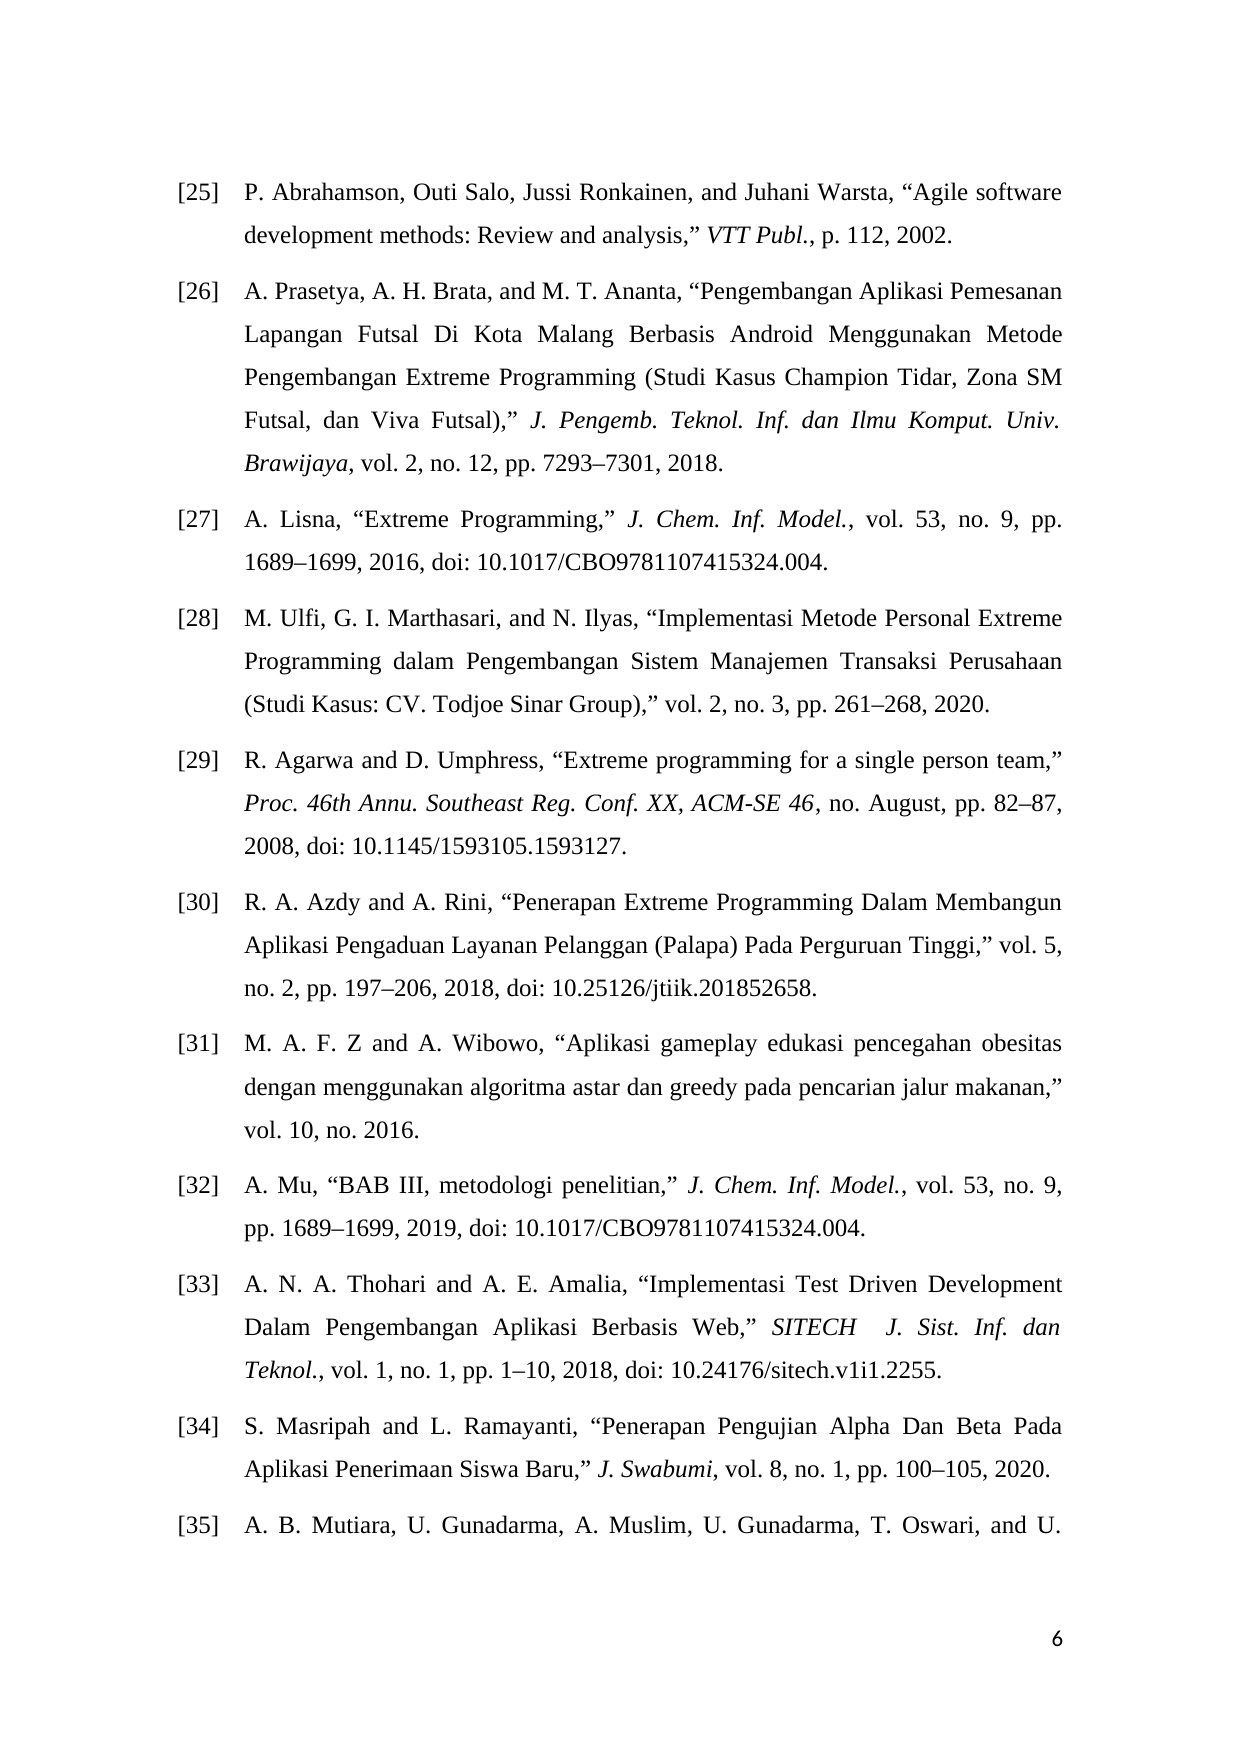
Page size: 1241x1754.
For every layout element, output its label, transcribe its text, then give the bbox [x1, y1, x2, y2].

text [34] S. Masripah and L. Ramayanti, “Penerapan Pengujian Alpha Dan Beta Pada Aplikasi Penerimaan Siswa Baru,” J. Swabumi, vol. 8, no. 1, pp. 100–105, 2020. [177, 1411, 1063, 1483]
text [27] A. Lisna, “Extreme Programming,” J. Chem. Inf. Model., vol. 53, no. 9, pp. 1689–1699, 2016, doi: 10.1017/CBO9781107415324.004. [177, 504, 1063, 576]
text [177, 1510, 1063, 1538]
text [32] A. Mu, “BAB III, metodologi penelitian,” J. Chem. Inf. Model., vol. 53, no. 9, pp. 1689–1699, 2019, doi: 10.1017/CBO9781107415324.004. [177, 1170, 1063, 1242]
text [33] A. N. A. Thohari and A. E. Amalia, “Implementasi Test Driven Development Dalam Pengembangan Aplikasi Berbasis Web,” SITECH J. Sist. Inf. dan Teknol., vol. 1, no. 1, pp. 1–10, 2018, doi: 10.24176/sitech.v1i1.2255. [177, 1269, 1063, 1384]
text [30] R. A. Azdy and A. Rini, “Penerapan Extreme Programming Dalam Membangun Aplikasi Pengaduan Layanan Pelanggan (Palapa) Pada Perguruan Tinggi,” vol. 5, no. 2, pp. 197–206, 2018, doi: 10.25126/jtiik.201852658. [177, 887, 1063, 1002]
text [31] M. A. F. Z and A. Wibowo, “Aplikasi gameplay edukasi pencegahan obesitas dengan menggunakan algoritma astar dan greedy pada pencarian jalur makanan,” vol. 10, no. 2016. [177, 1028, 1063, 1143]
text [26] A. Prasetya, A. H. Brata, and M. T. Ananta, “Pengembangan Aplikasi Pemesanan Lapangan Futsal Di Kota Malang Berbasis Android Menggunakan Metode Pengembangan Extreme Programming (Studi Kasus Champion Tidar, Zona SM Futsal, dan Viva Futsal),” J. Pengemb. Teknol. Inf. dan Ilmu Komput. Univ. Brawijaya, vol. 2, no. 12, pp. 7293–7301, 2018. [177, 276, 1063, 477]
text [29] R. Agarwa and D. Umphress, “Extreme programming for a single person team,” Proc. 46th Annu. Southeast Reg. Conf. XX, ACM-SE 46, no. August, pp. 82–87, 2008, doi: 10.1145/1593105.1593127. [177, 745, 1063, 860]
text [28] M. Ulfi, G. I. Marthasari, and N. Ilyas, “Implementasi Metode Personal Extreme Programming dalam Pengembangan Sistem Manajemen Transaksi Perusahaan (Studi Kasus: CV. Todjoe Sinar Group),” vol. 2, no. 3, pp. 261–268, 2020. [177, 603, 1063, 718]
text [25] P. Abrahamson, Outi Salo, Jussi Ronkainen, and Juhani Warsta, “Agile software development methods: Review and analysis,” VTT Publ., p. 112, 2002. [177, 177, 1063, 249]
